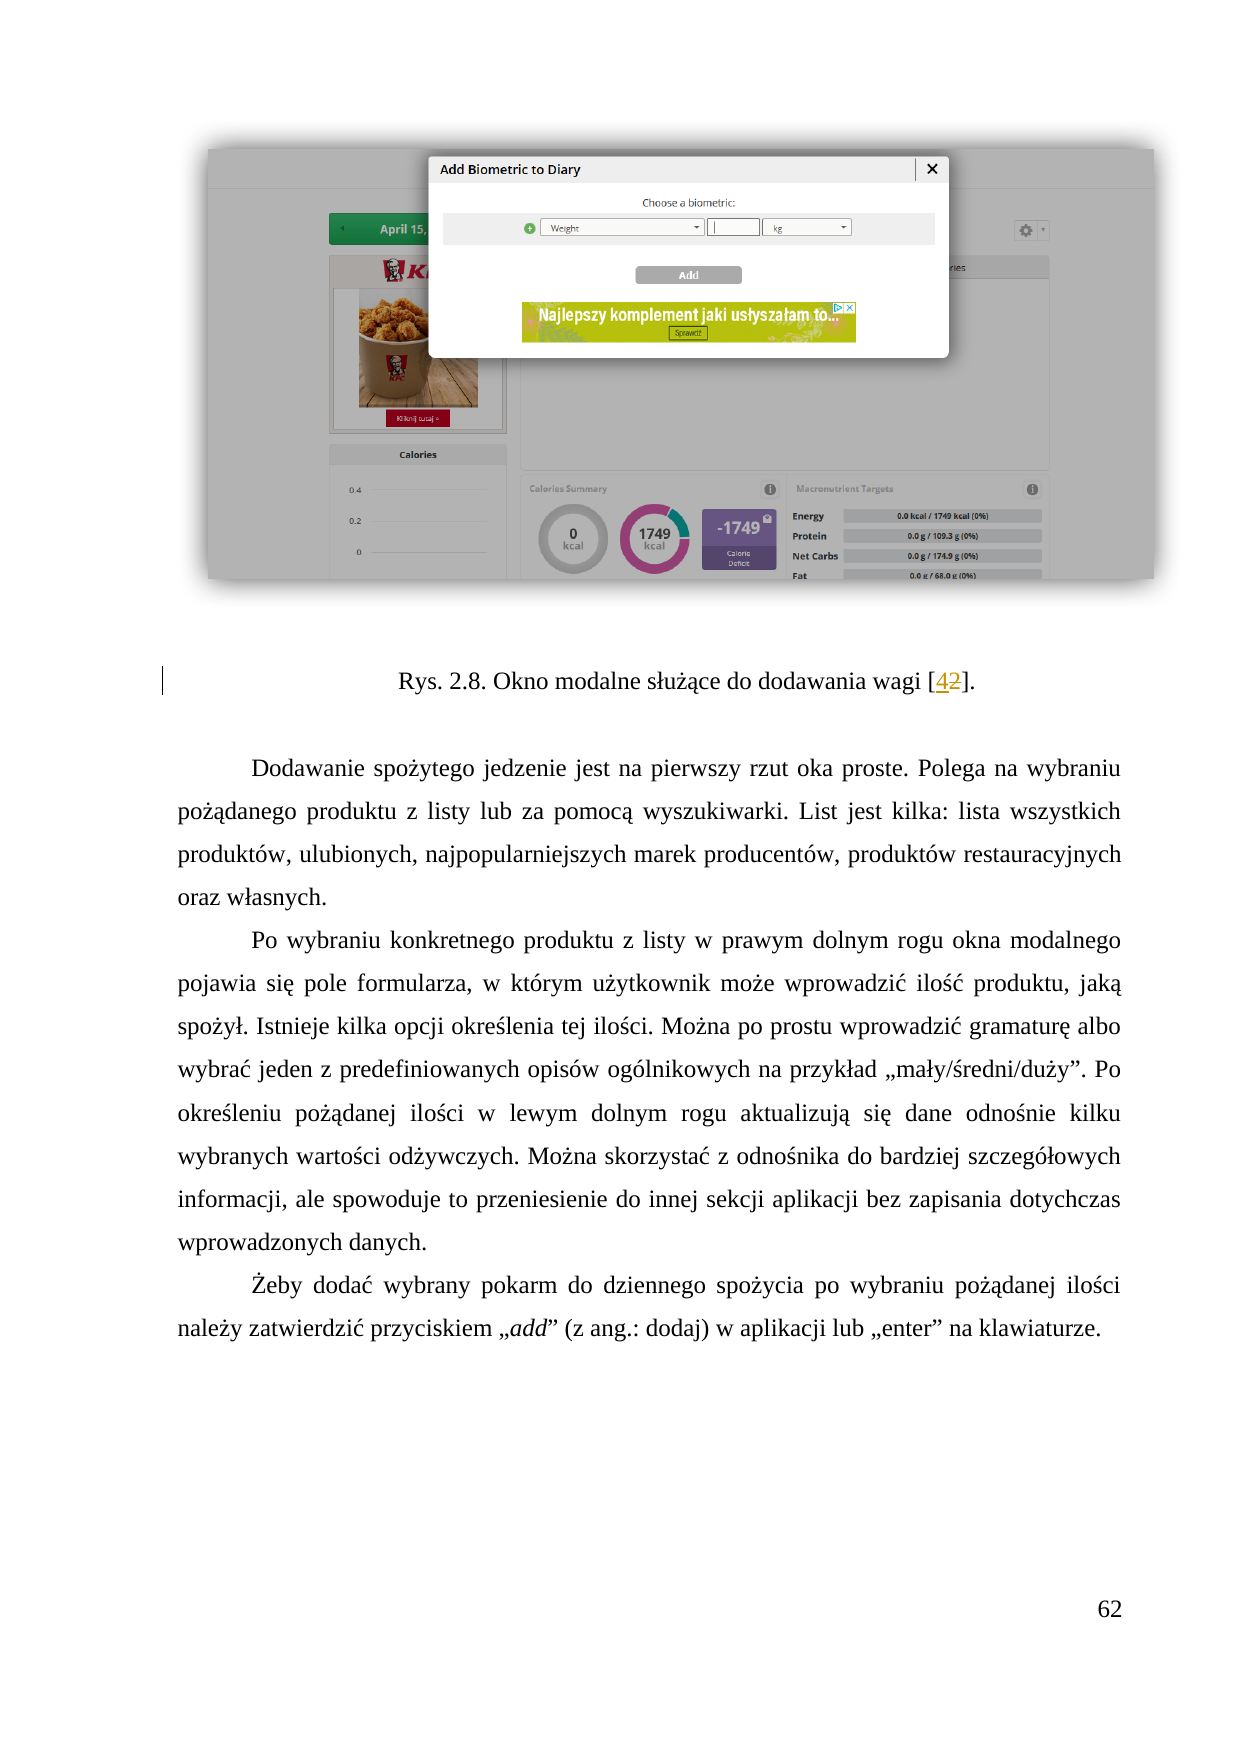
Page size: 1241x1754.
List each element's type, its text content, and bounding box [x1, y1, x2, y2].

text Dodawanie spożytego jedzenie jest na pierwszy rzut oka proste. Polega na wybraniu pożądanego produktu z listy lub za pomocą wyszukiwarki. List jest kilka: lista wszystkich produktów, ulubionych, najpopularniejszych marek producentów, produktów restauracyjnych oraz własnych. [177, 753, 1122, 911]
text Po wybraniu konkretnego produktu z listy w prawym dolnym rogu okna modalnego pojawia się pole formularza, w którym użytkownik może wprowadzić ilość produktu, jaką spożył. Istnieje kilka opcji określenia tej ilości. Można po prostu wprowadzić gramaturę albo wybrać jeden z predefiniowanych opisów ogólnikowych na przykład „mały/średni/duży”. Po określeniu pożądanej ilości w lewym dolnym rogu aktualizują się dane odnośnie kilku wybranych wartości odżywczych. Można skorzystać z odnośnika do bardziej szczegółowych informacji, ale spowoduje to przeniesienie do innej sekcji aplikacji bez zapisania dotychczas wprowadzonych danych. [177, 925, 1122, 1256]
picture [208, 149, 1154, 579]
text Żeby dodać wybrany pokarm do dziennego spożycia po wybraniu pożądanej ilości należy zatwierdzić przyciskiem „add” (z ang.: dodaj) w aplikacji lub „enter” na klawiaturze. [177, 1270, 1122, 1342]
text Rys. 2.8. Okno modalne służące do dodawania wagi []. [177, 666, 1122, 695]
